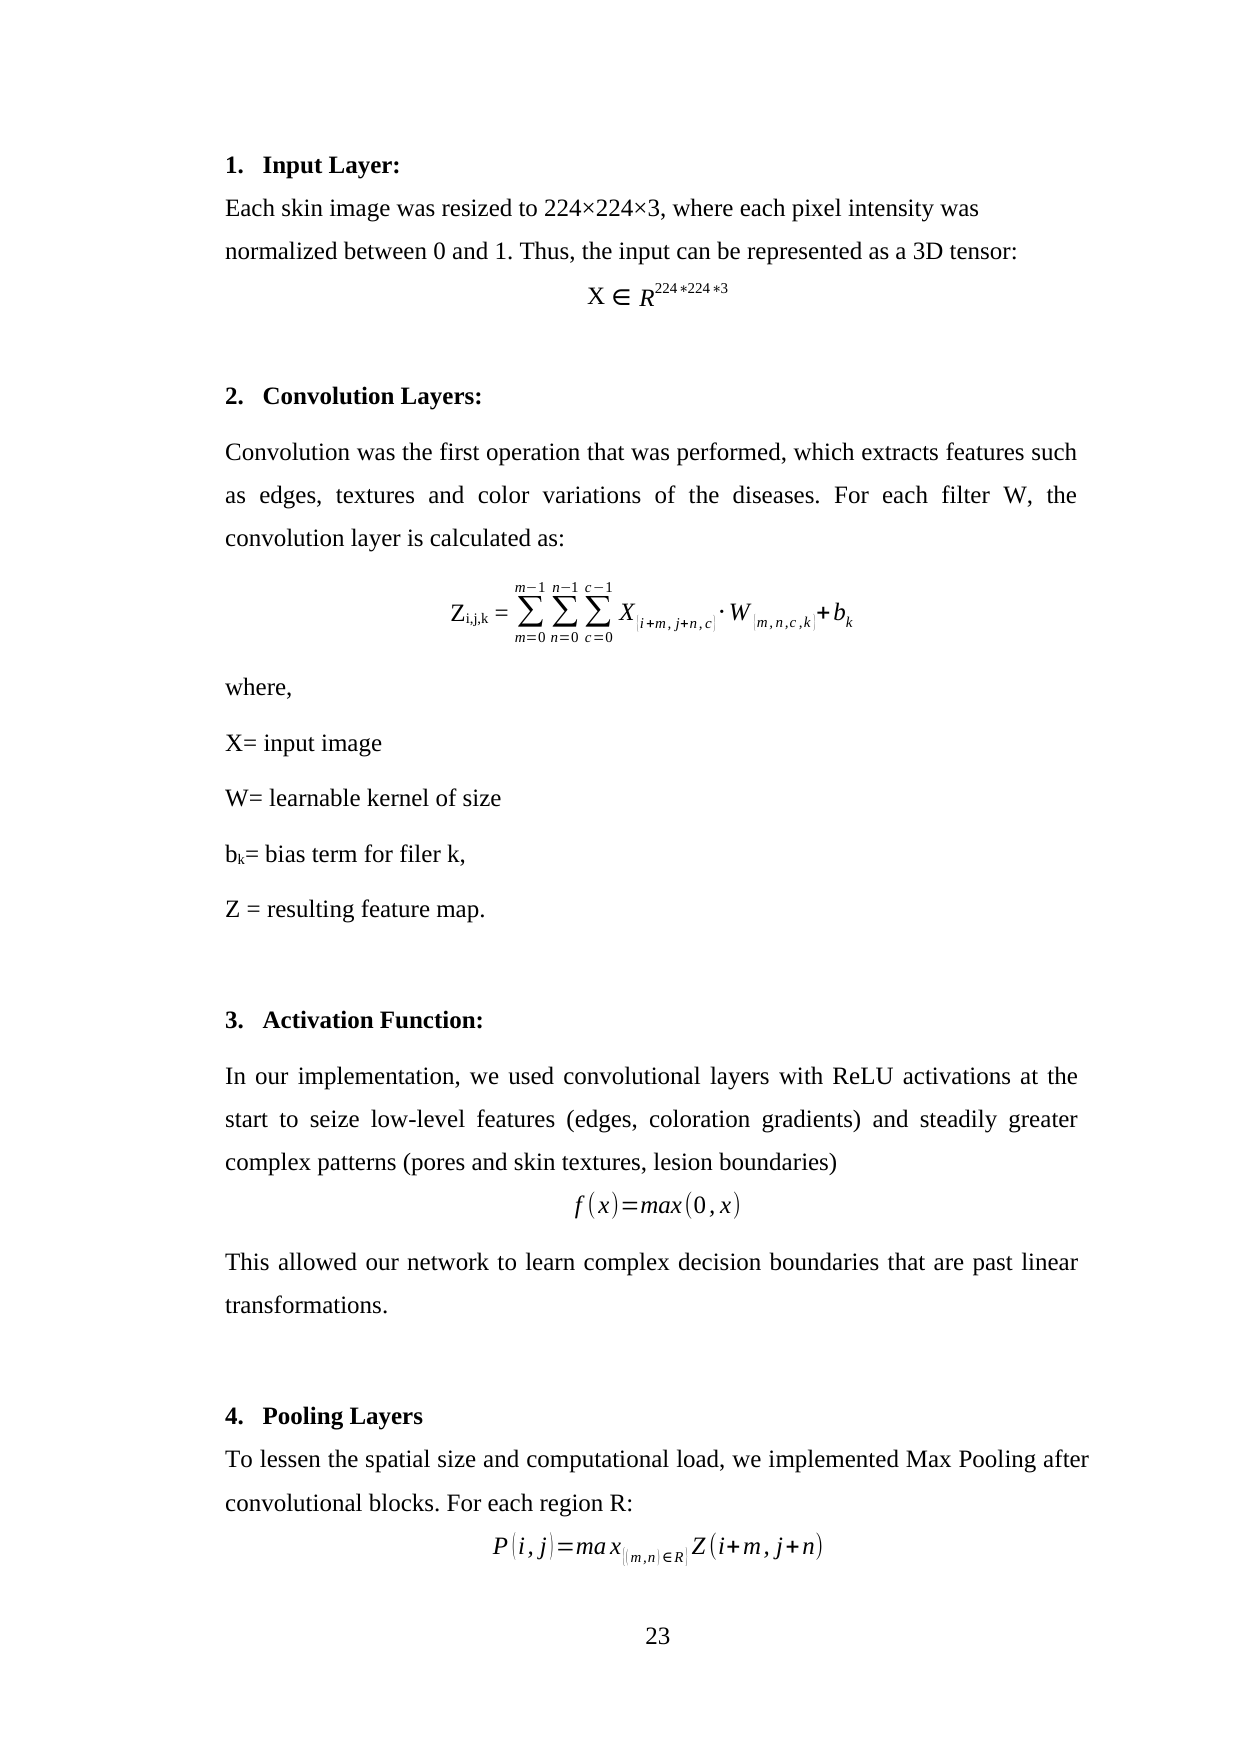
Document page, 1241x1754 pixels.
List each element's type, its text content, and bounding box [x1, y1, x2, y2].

list Convolution Layers: [225, 381, 1079, 410]
list Convolution was the first operation that was performed, which extracts features such as edges, textures and color variations of the diseases. For each filter W, the convolution layer is calculated as: [225, 437, 1079, 552]
text To lessen the spatial size and computational load, we implemented Max Pooling after convolutional blocks. For each region R: [225, 1444, 1090, 1516]
text X ∈ [225, 279, 1090, 311]
text Each skin image was resized to 224×224×3, where each pixel intensity was normalized between 0 and 1. Thus, the input can be represented as a 3D tensor: [225, 193, 1090, 265]
list Z = resulting feature map. [225, 894, 1079, 923]
list Activation Function: [225, 1006, 1079, 1034]
list where, [225, 672, 1079, 701]
list Pooling Layers [225, 1401, 1079, 1430]
list X= input image [225, 728, 1079, 757]
list W= learnable kernel of size [225, 783, 1079, 812]
list Zi,j,k = [225, 578, 1079, 646]
list This allowed our network to learn complex decision boundaries that are past linear transformations. [225, 1247, 1079, 1319]
list bk= bias term for filer k, [225, 839, 1079, 868]
list In our implementation, we used convolutional layers with ReLU activations at the start to seize low-level features (edges, coloration gradients) and steadily greater complex patterns (pores and skin textures, lesion boundaries) [225, 1061, 1079, 1176]
list Input Layer: [225, 150, 1079, 179]
